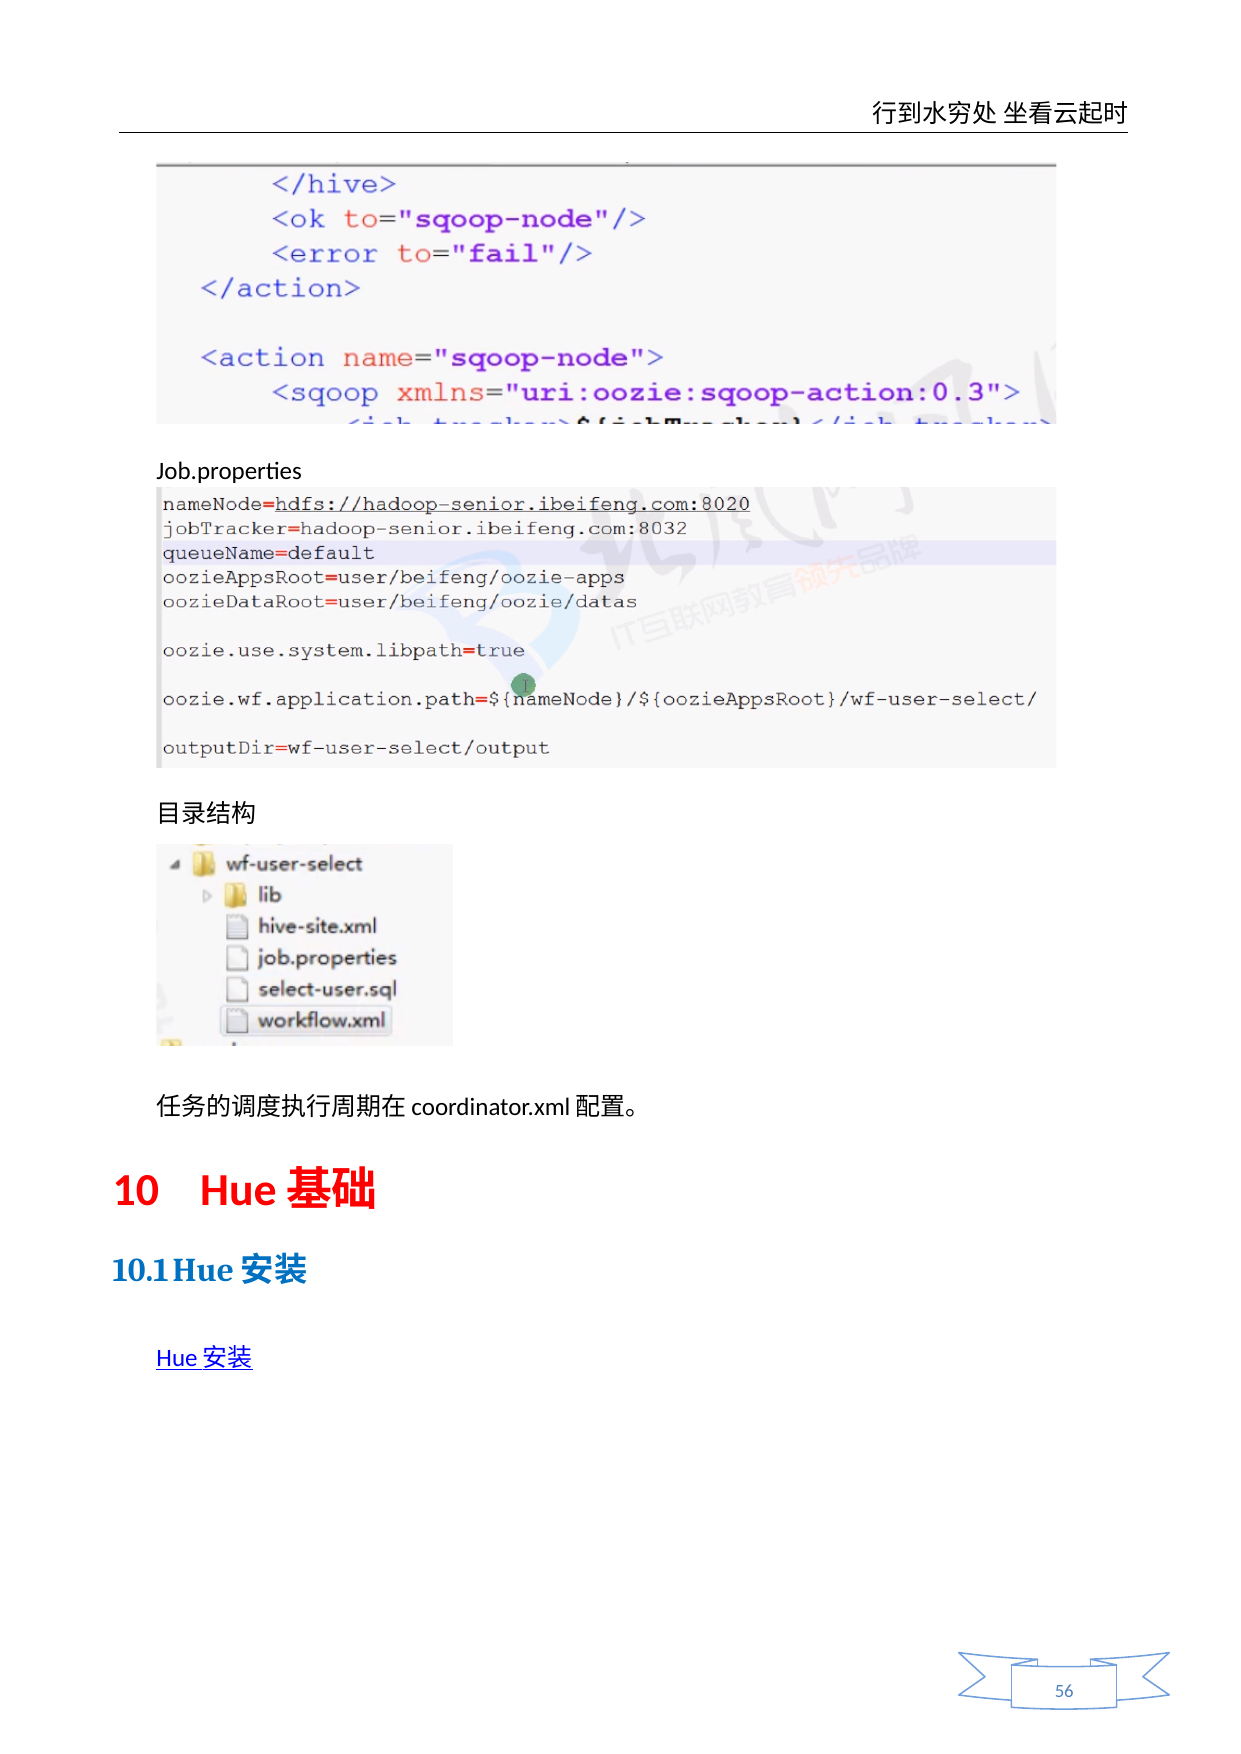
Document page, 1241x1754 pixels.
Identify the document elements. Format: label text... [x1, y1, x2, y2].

text 任务的调度执行周期在coordinator.xml配置。 [156, 1072, 1128, 1137]
text Job.properties [156, 454, 1128, 487]
text Hue安装 [156, 1323, 1128, 1388]
subtitle Hue安装 [112, 1234, 1128, 1299]
picture [156, 844, 453, 1046]
subtitle Hue基础 [112, 1137, 1128, 1234]
picture [156, 487, 1057, 768]
picture [156, 162, 1057, 424]
text 目录结构 [156, 779, 1128, 844]
